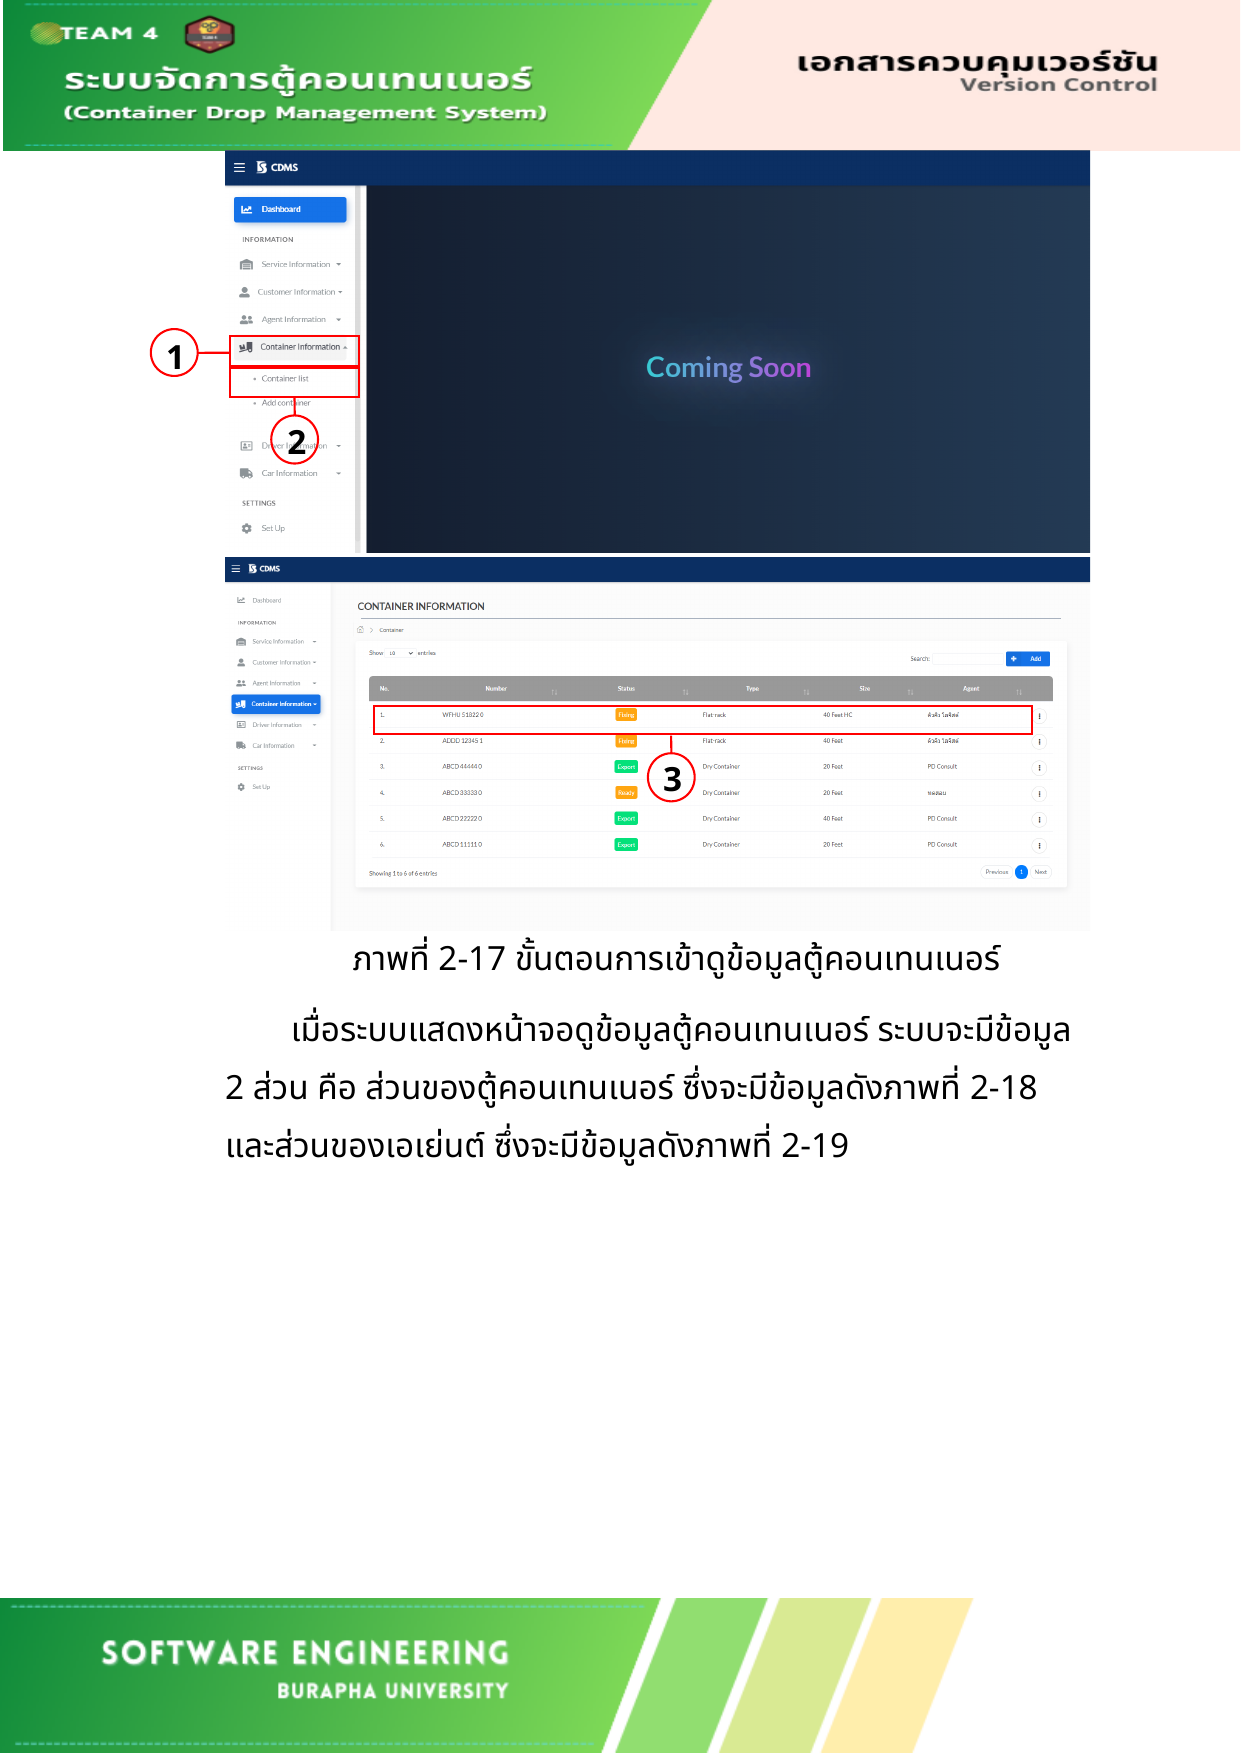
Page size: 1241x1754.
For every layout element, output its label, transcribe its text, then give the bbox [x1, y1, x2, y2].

picture [231, 369, 358, 396]
picture [273, 417, 316, 462]
picture [0, 1598, 1238, 1753]
text เมื่อระบบแสดงหน้าจอดูข้อมูลตู้คอนเทนเนอร์ ระบบจะมีข้อมูล 2 ส่วน คือ ส่วนของตู้คอนเทนเนอร์ ซึ่งจะมีข้อมูลดังภาพที่ 2-18 และส่วนของเอเย่นต์ ซึ่งจะมีข้อมูลดังภาพที่ 2-19 [225, 1006, 1090, 1172]
text ภาพที่ 2-17 ขั้นตอนการเข้าดูข้อมูลตู้คอนเทนเนอร์ [225, 934, 1090, 985]
picture [3, 0, 1241, 553]
picture [231, 337, 358, 365]
picture [225, 557, 1091, 931]
